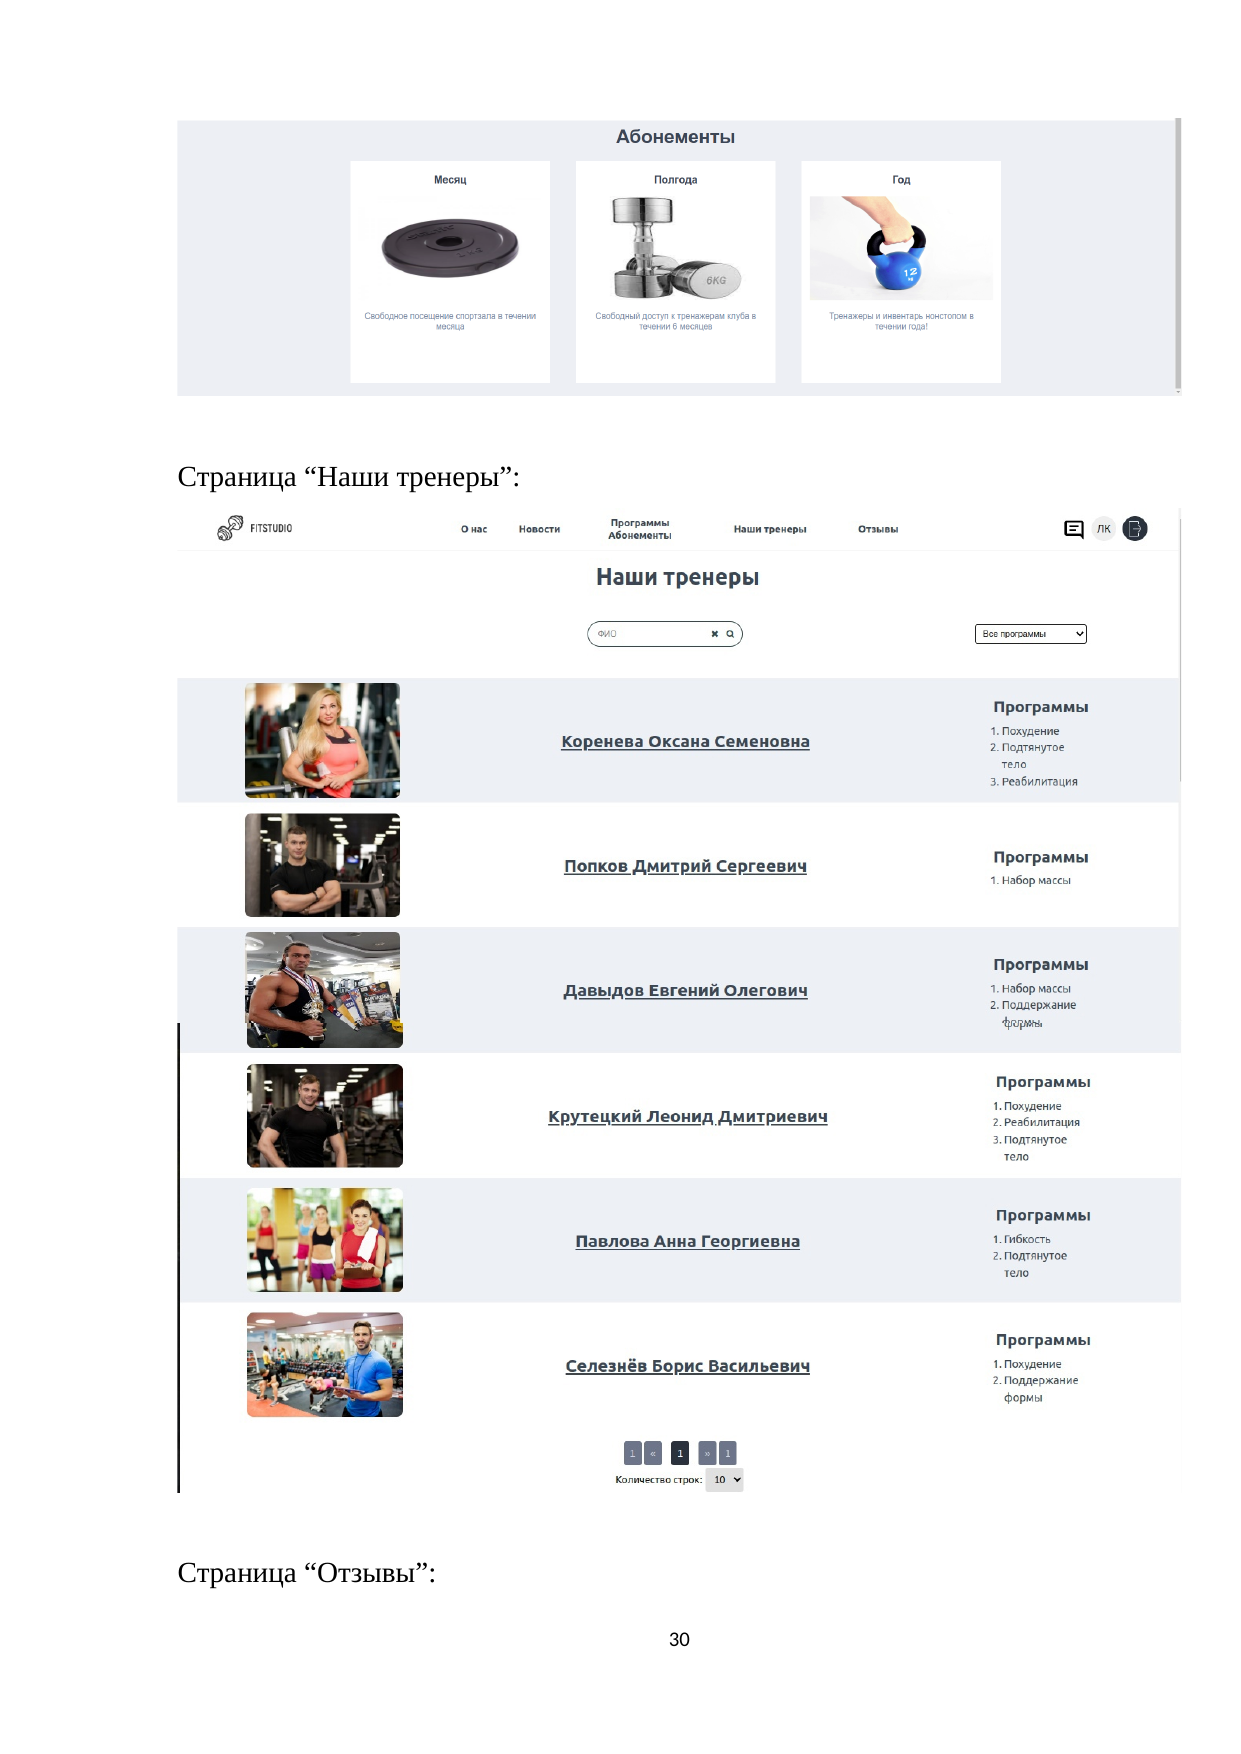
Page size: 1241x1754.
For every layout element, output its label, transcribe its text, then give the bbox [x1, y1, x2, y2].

text Страница “Наши тренеры”: [177, 459, 1181, 492]
picture [177, 508, 1182, 1493]
text Страница “Отзывы”: [177, 1555, 1181, 1589]
picture [177, 118, 1182, 396]
